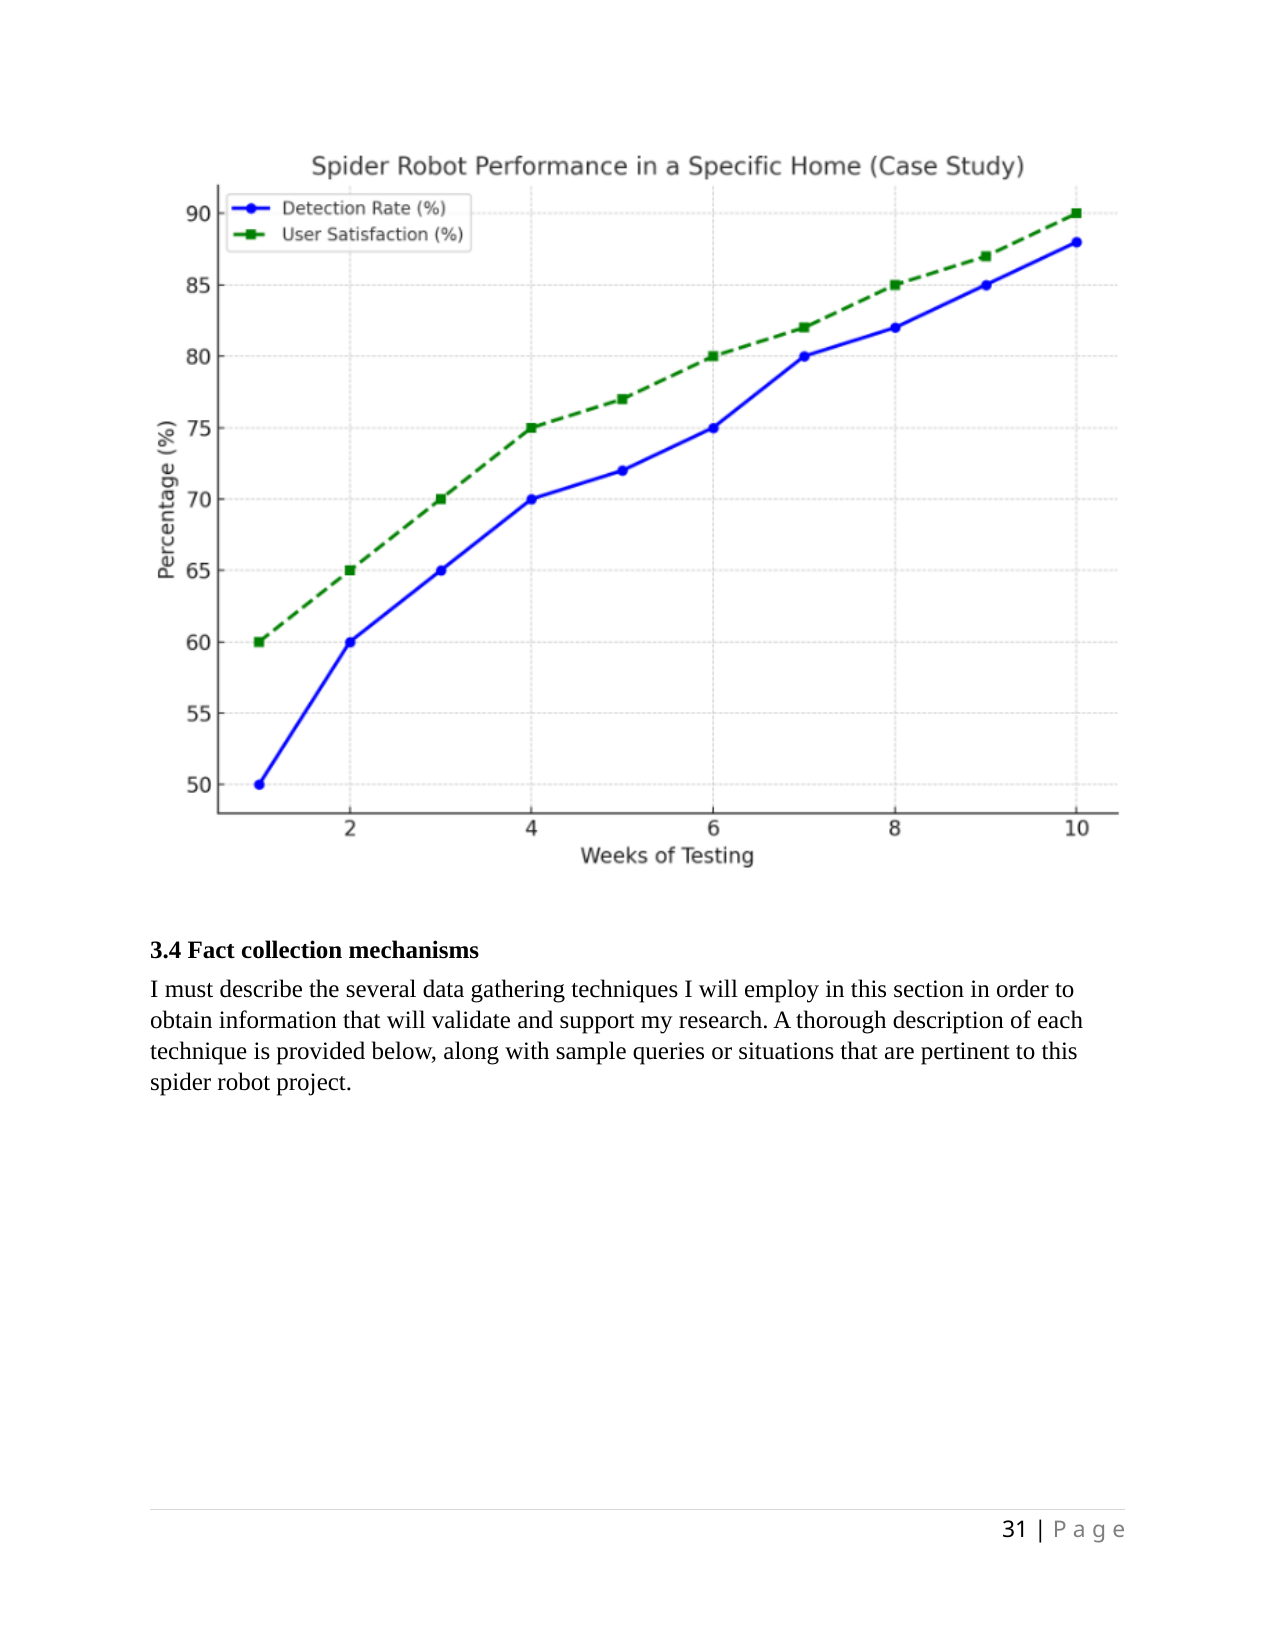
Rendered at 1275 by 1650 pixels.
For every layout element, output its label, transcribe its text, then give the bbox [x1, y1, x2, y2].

subtitle 3.4 Fact collection mechanisms [150, 935, 1125, 964]
text I must describe the several data gathering techniques I will employ in this section in order to obtain information that will validate and support my research. A thorough description of each technique is provided below, along with sample queries or situations that are pertinent to this spider robot project. [150, 974, 1125, 1096]
picture [150, 150, 1125, 869]
